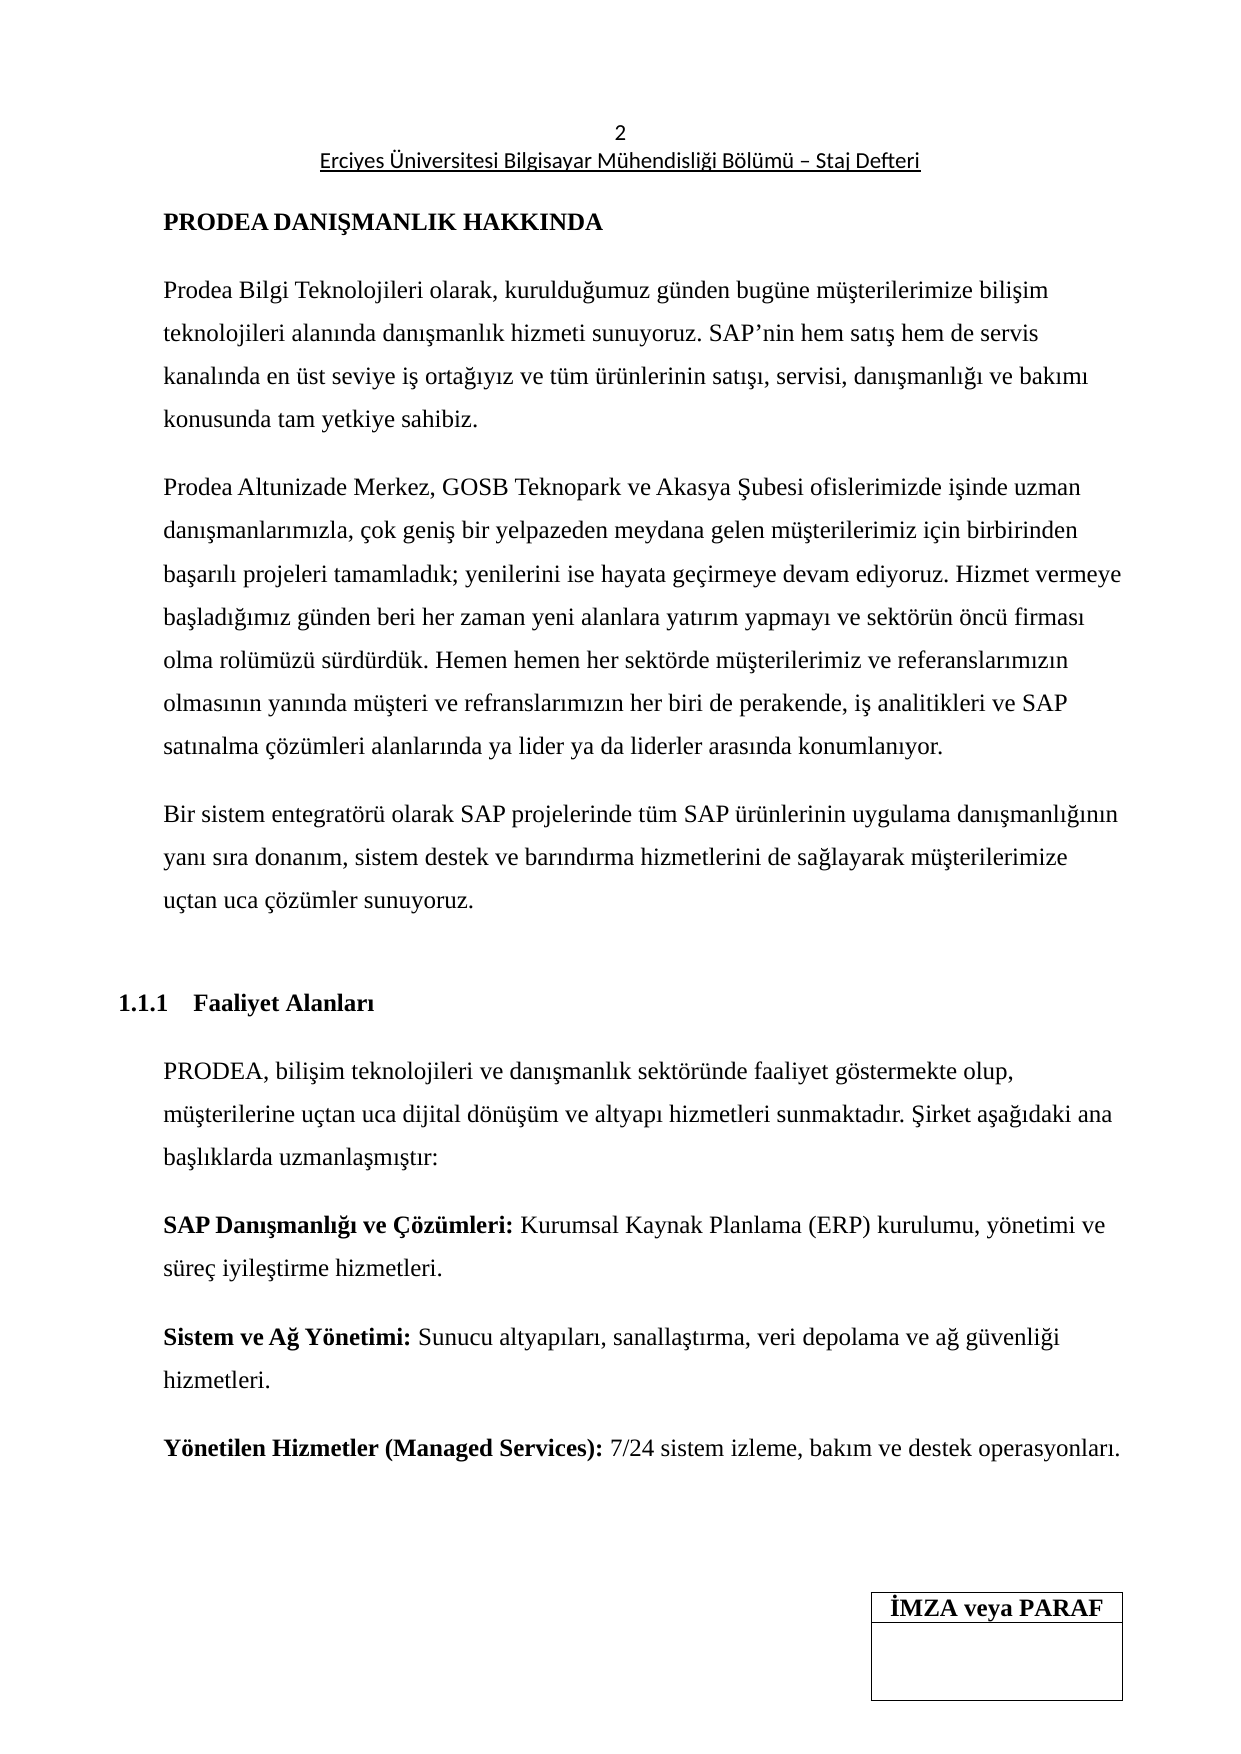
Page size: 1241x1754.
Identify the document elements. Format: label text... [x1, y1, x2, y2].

subtitle Yönetilen Hizmetler (Managed Services): 7/24 sistem izleme, bakım ve destek operasyonları. [163, 1433, 1122, 1462]
list Faaliyet Alanları [118, 988, 1122, 1017]
subtitle Prodea Altunizade Merkez, GOSB Teknopark ve Akasya Şubesi ofislerimizde işinde uzman danışmanlarımızla, çok geniş bir yelpazeden meydana gelen müşterilerimiz için birbirinden başarılı projeleri tamamladık; yenilerini ise hayata geçirmeye devam ediyoruz. Hizmet vermeye başladığımız günden beri her zaman yeni alanlara yatırım yapmayı ve sektörün öncü firması olma rolümüzü sürdürdük. Hemen hemen her sektörde müşterilerimiz ve referanslarımızın olmasının yanında müşteri ve refranslarımızın her biri de perakende, iş analitikleri ve SAP satınalma çözümleri alanlarında ya lider ya da liderler arasında konumlanıyor. [163, 472, 1122, 760]
subtitle PRODEA, bilişim teknolojileri ve danışmanlık sektöründe faaliyet göstermekte olup, müşterilerine uçtan uca dijital dönüşüm ve altyapı hizmetleri sunmaktadır. Şirket aşağıdaki ana başlıklarda uzmanlaşmıştır: [163, 1056, 1122, 1171]
subtitle SAP Danışmanlığı ve Çözümleri: Kurumsal Kaynak Planlama (ERP) kurulumu, yönetimi ve süreç iyileştirme hizmetleri. [163, 1210, 1122, 1282]
subtitle PRODEA DANIŞMANLIK HAKKINDA [163, 207, 1122, 236]
subtitle Bir sistem entegratörü olarak SAP projelerinde tüm SAP ürünlerinin uygulama danışmanlığının yanı sıra donanım, sistem destek ve barındırma hizmetlerini de sağlayarak müşterilerimize uçtan uca çözümler sunuyoruz. [163, 799, 1122, 914]
subtitle Sistem ve Ağ Yönetimi: Sunucu altyapıları, sanallaştırma, veri depolama ve ağ güvenliği hizmetleri. [163, 1322, 1122, 1393]
subtitle Prodea Bilgi Teknolojileri olarak, kurulduğumuz günden bugüne müşterilerimize bilişim teknolojileri alanında danışmanlık hizmeti sunuyoruz. SAP’nin hem satış hem de servis kanalında en üst seviye iş ortağıyız ve tüm ürünlerinin satışı, servisi, danışmanlığı ve bakımı konusunda tam yetkiye sahibiz. [163, 275, 1122, 433]
